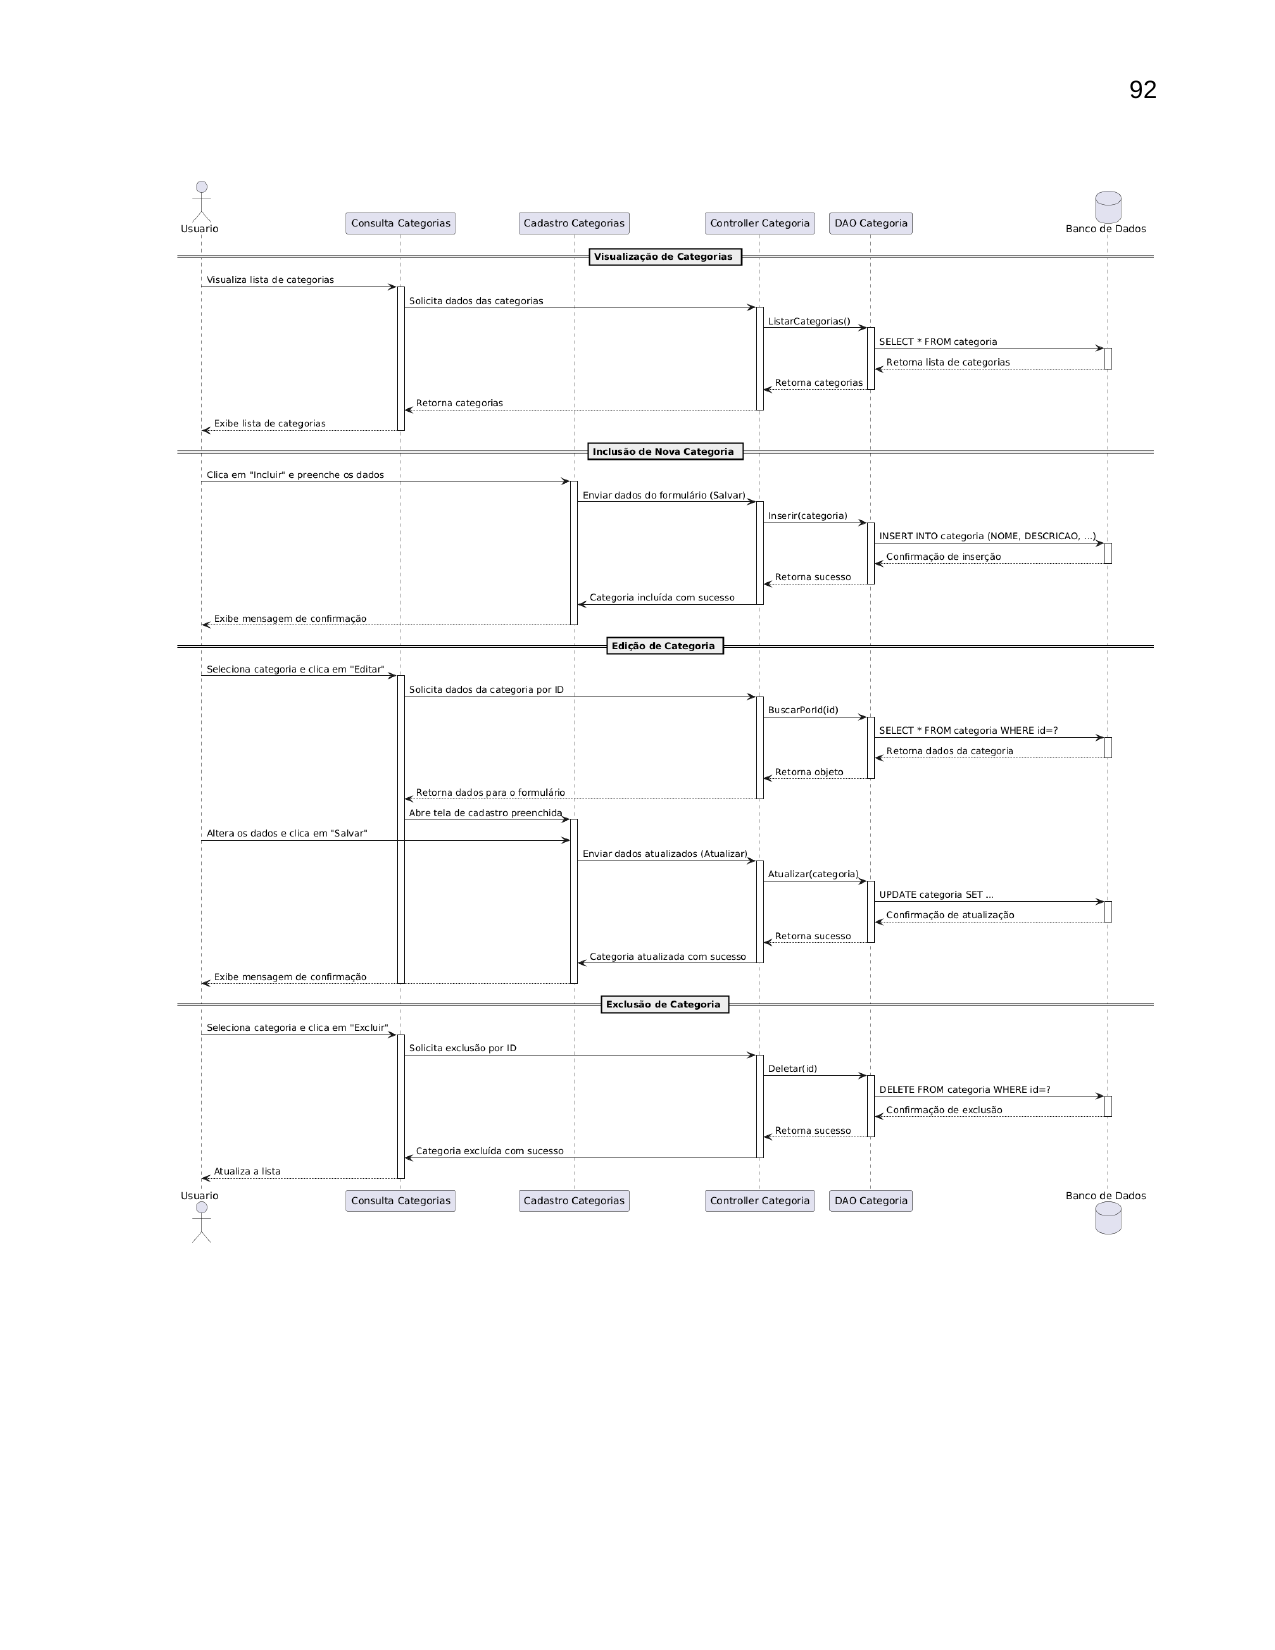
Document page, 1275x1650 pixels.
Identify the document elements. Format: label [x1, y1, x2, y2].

picture [177, 177, 1157, 1246]
